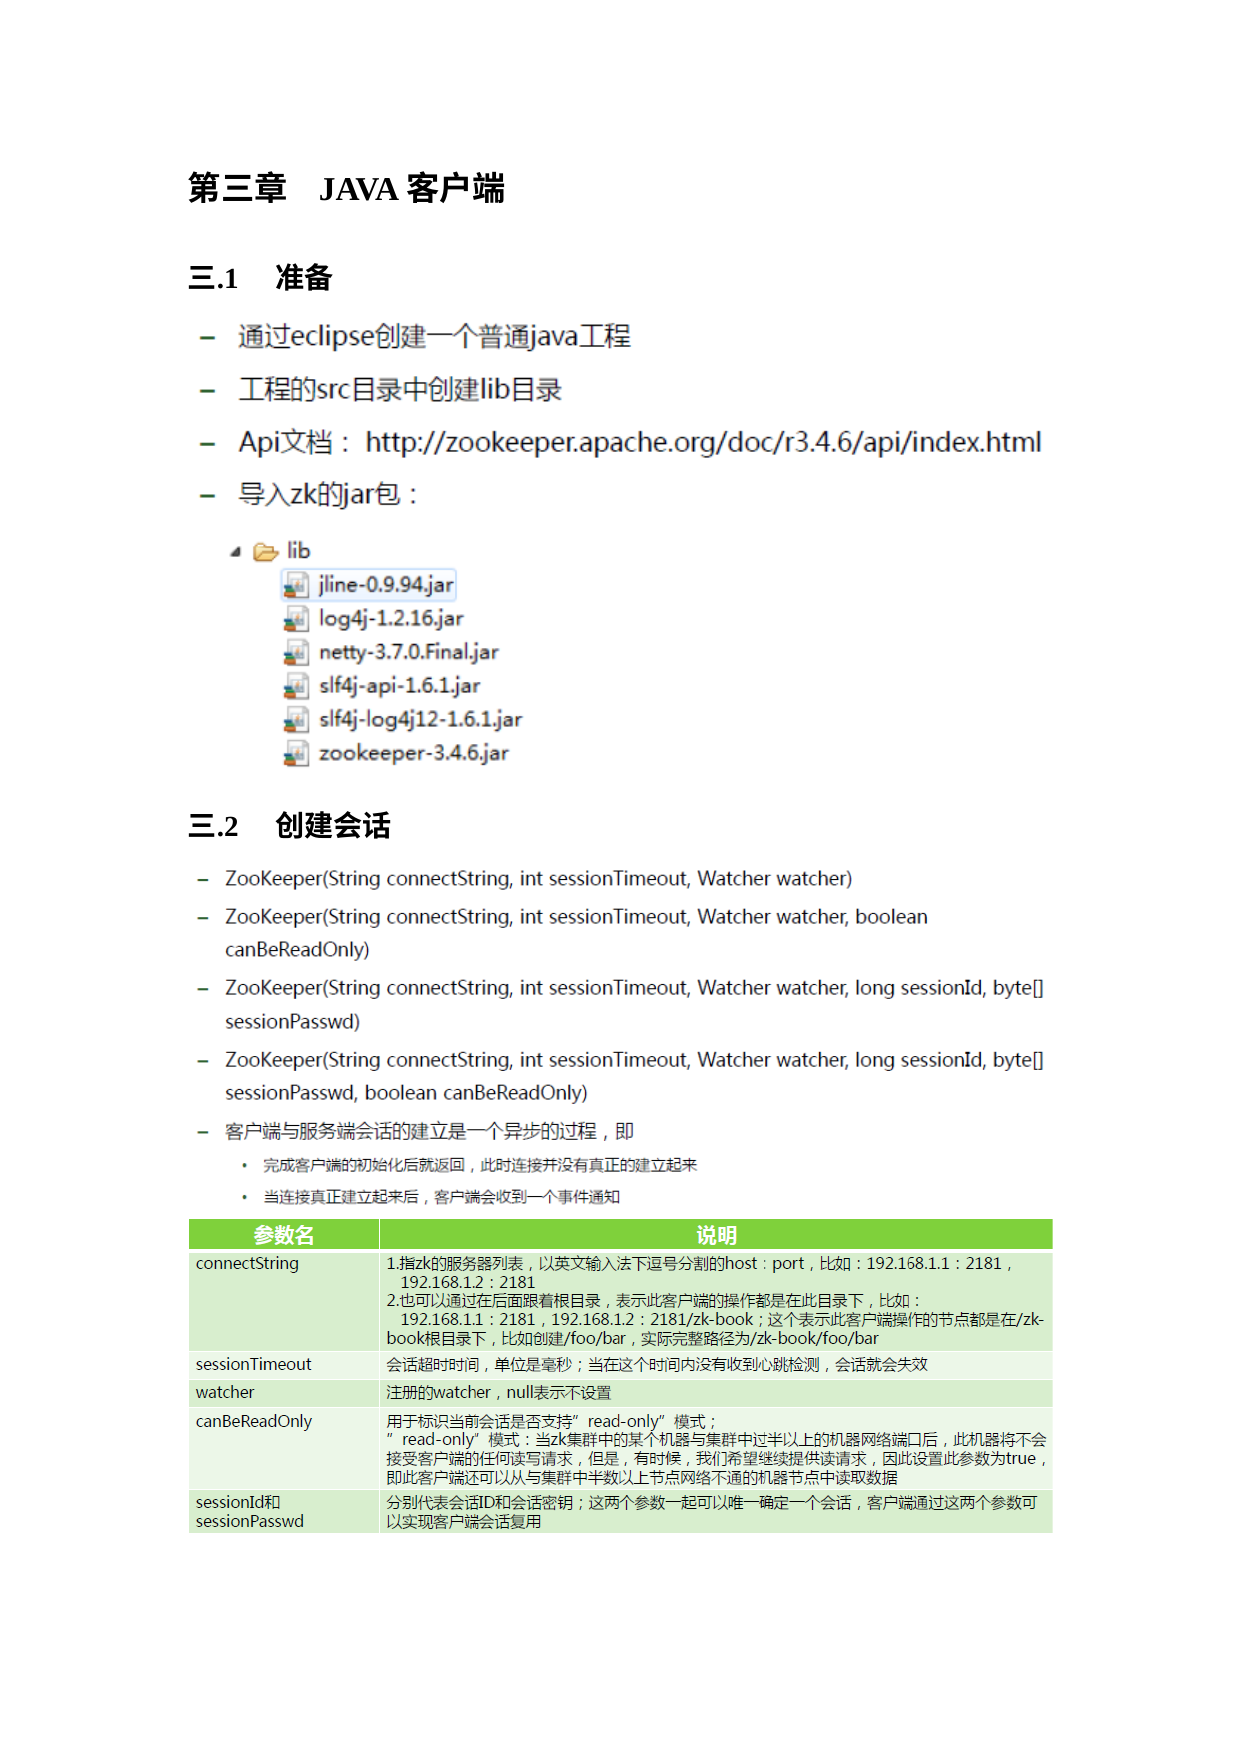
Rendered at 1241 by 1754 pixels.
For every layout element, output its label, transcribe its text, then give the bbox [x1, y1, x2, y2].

picture [187, 861, 1053, 1213]
picture [187, 313, 1053, 780]
subtitle 创建会话 [187, 803, 1053, 845]
subtitle 准备 [187, 255, 1053, 297]
subtitle JAVA客户端 [187, 162, 1053, 210]
picture [187, 1219, 1053, 1533]
